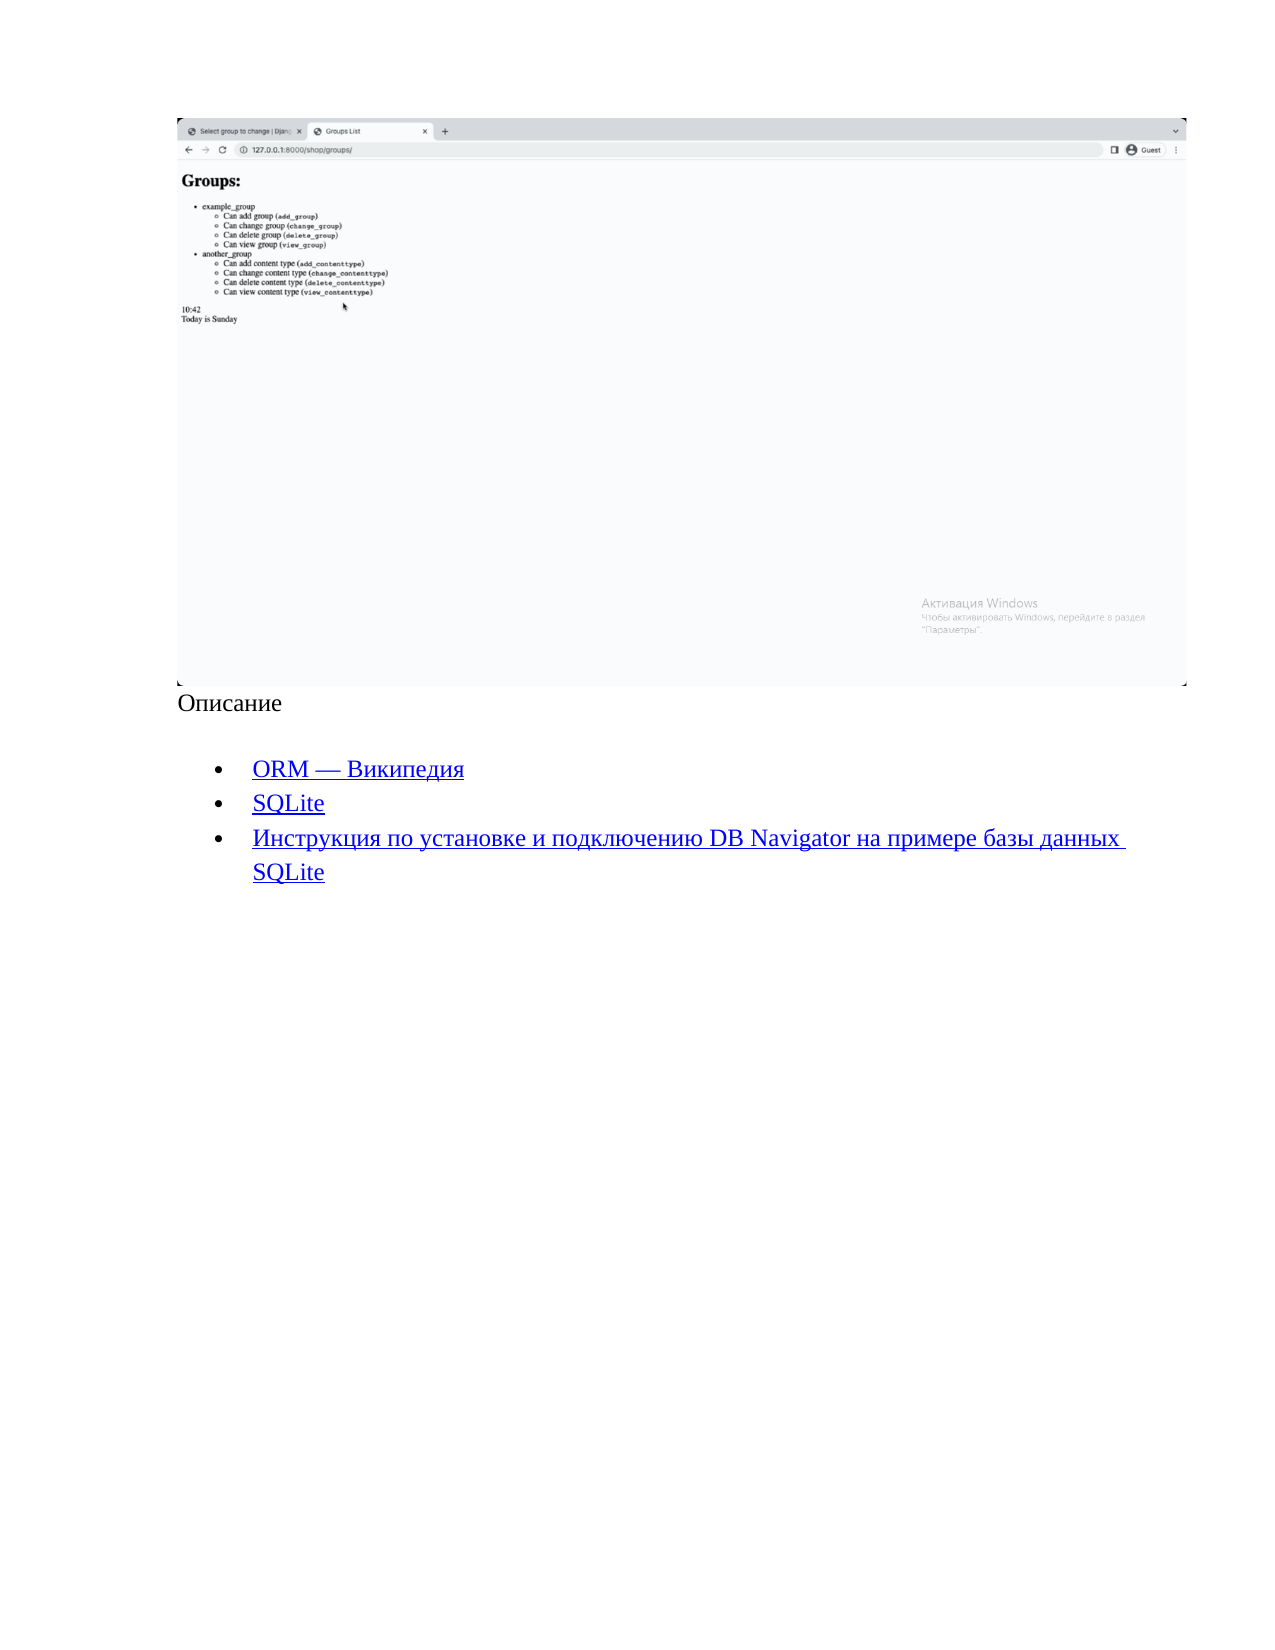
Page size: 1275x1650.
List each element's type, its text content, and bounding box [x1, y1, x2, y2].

text Можно перейти к определению группы удерживая ctrl и кликнуть на объектОписание [177, 686, 1186, 717]
picture [177, 118, 1187, 686]
list SQLite [215, 783, 1186, 817]
list Инструкция по установке и подключению DB Navigator на примере базы данных SQLite [215, 817, 1186, 886]
list ORM — Википедия [215, 748, 1186, 783]
